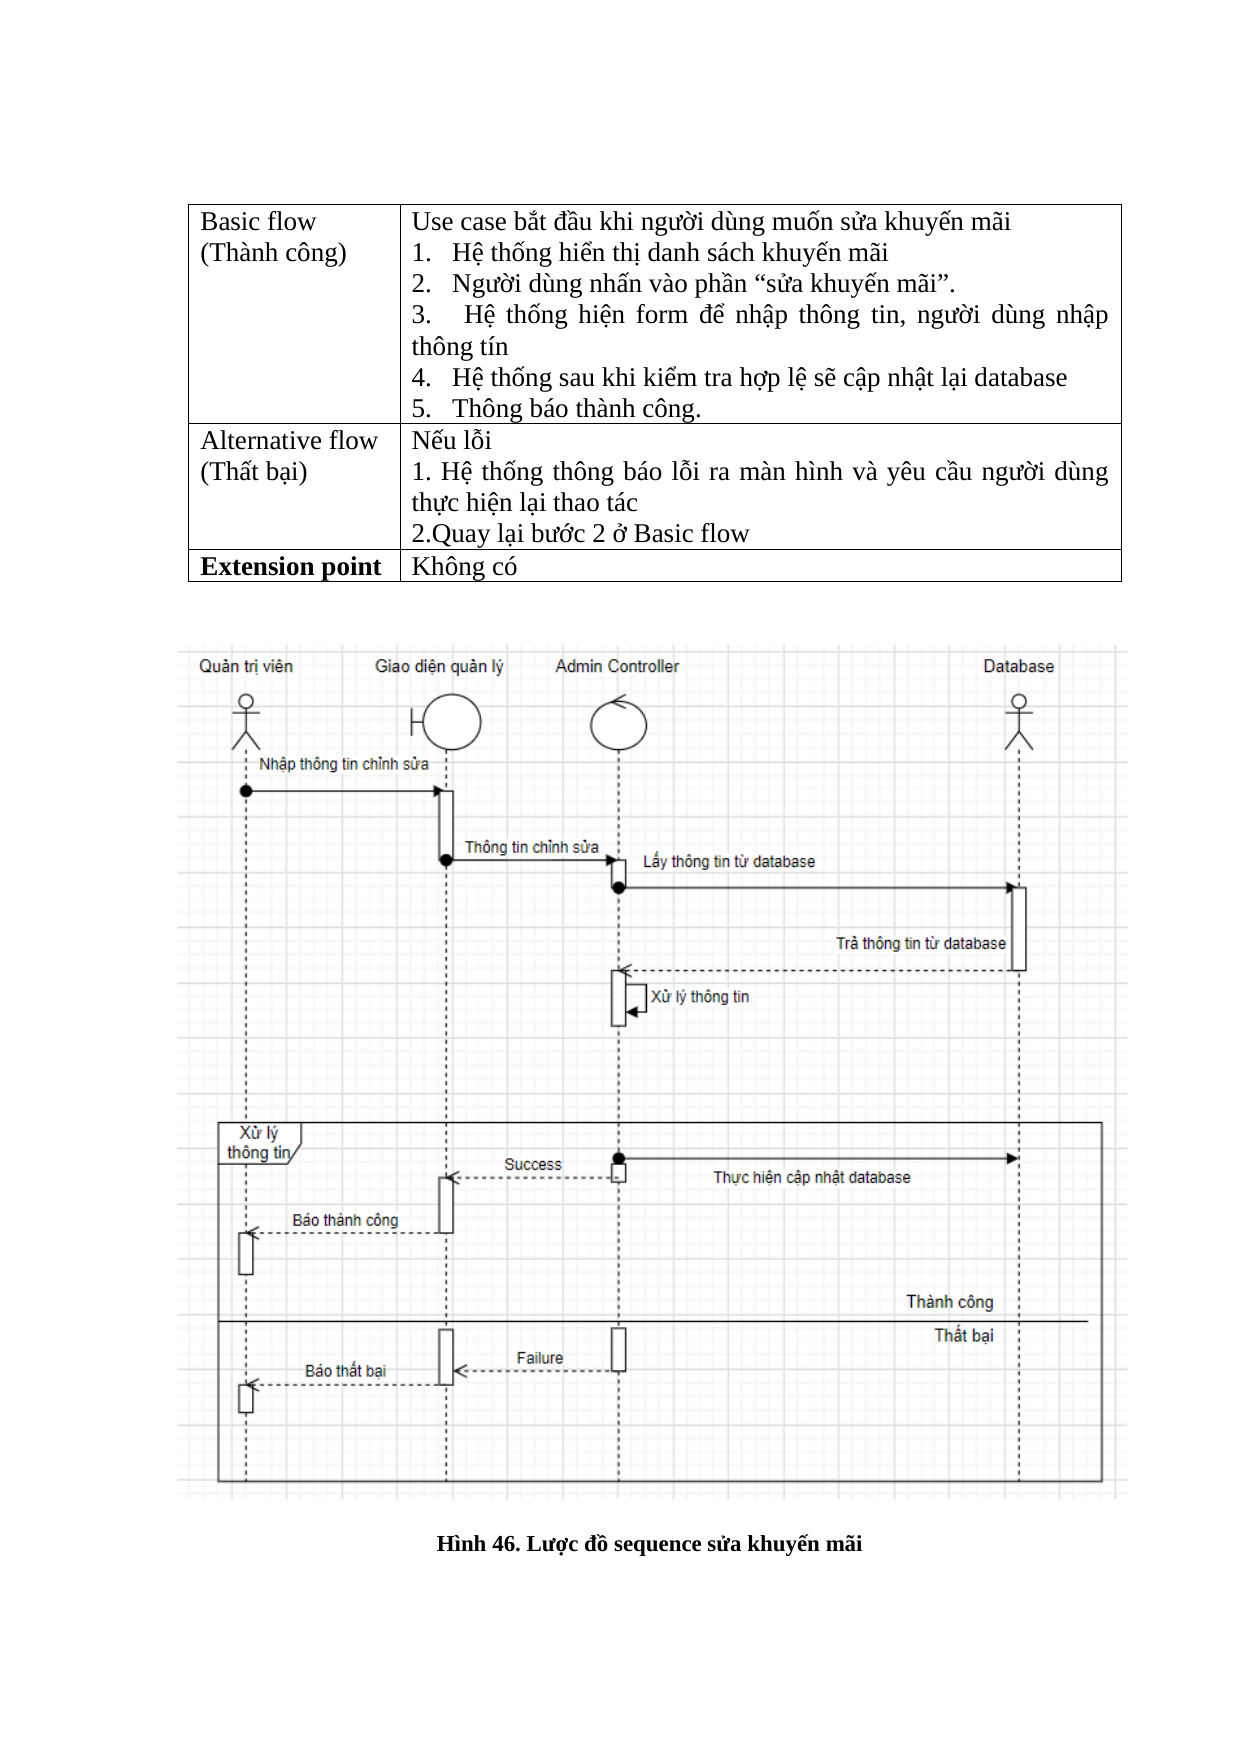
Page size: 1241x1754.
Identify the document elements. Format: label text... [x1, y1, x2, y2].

table_cell Không có [401, 550, 1121, 581]
table_cell Extension point [189, 550, 400, 581]
table_cell Alternative flow (Thất bại) [189, 424, 400, 549]
table_cell Use case bắt đầu khi người dùng muốn sửa khuyến mãi 1. Hệ thống hiển thị danh sách khuyến mãi 2. Người dùng nhấn vào phần “sửa khuyến mãi”. 3. Hệ thống hiện form để nhập thông tin, người dùng nhập thông tín 4. Hệ thống sau khi kiểm tra hợp lệ sẽ cập nhật lại database 5. Thông báo thành công. [401, 205, 1121, 423]
table_cell Basic flow (Thành công) [189, 205, 400, 423]
table_cell Nếu lỗi 1. Hệ thống thông báo lỗi ra màn hình và yêu cầu người dùng thực hiện lại thao tác 2.Quay lại bước 2 ở Basic flow [401, 424, 1121, 549]
picture [177, 645, 1128, 1499]
text Hình 46. Lược đồ sequence sửa khuyến mãi [177, 1531, 1122, 1557]
